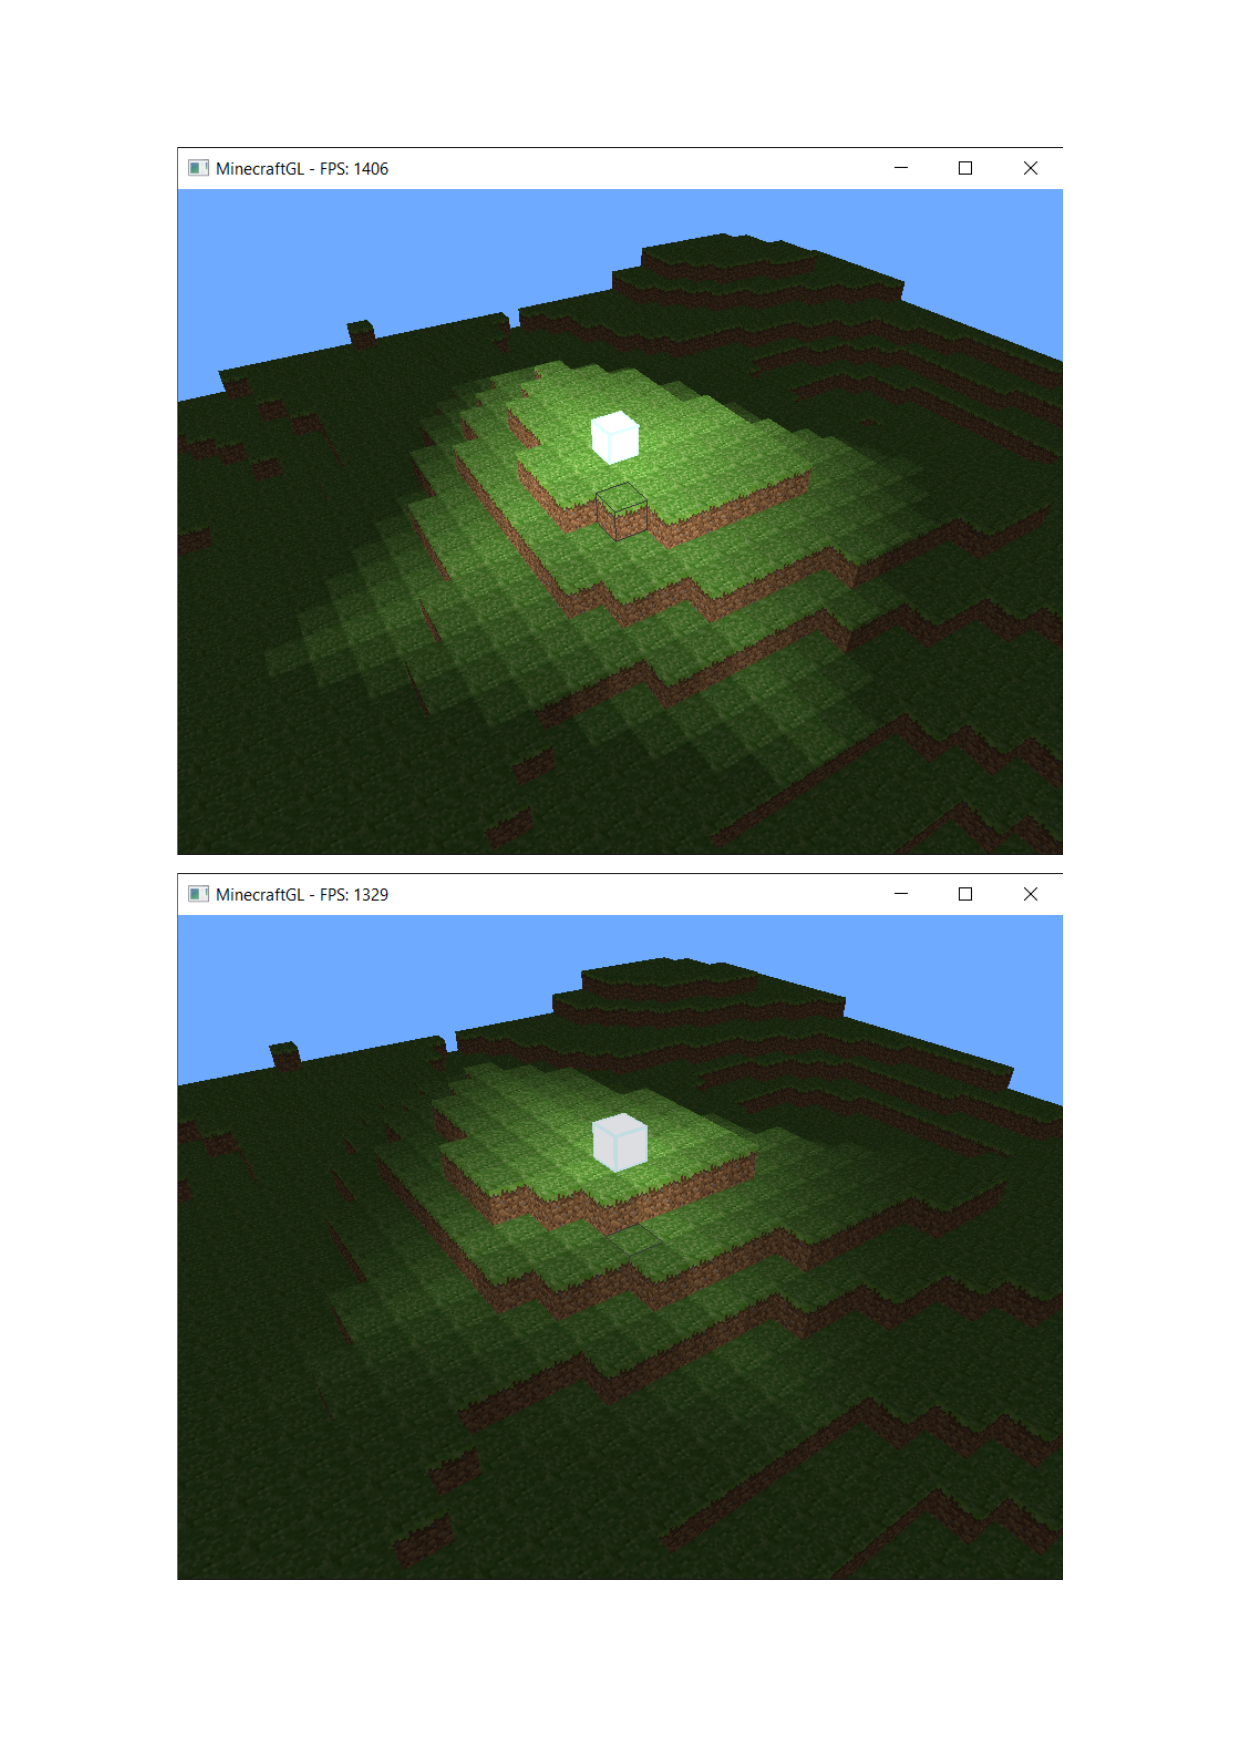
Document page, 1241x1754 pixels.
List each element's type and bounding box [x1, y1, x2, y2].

picture [177, 873, 1063, 1580]
picture [177, 147, 1063, 855]
